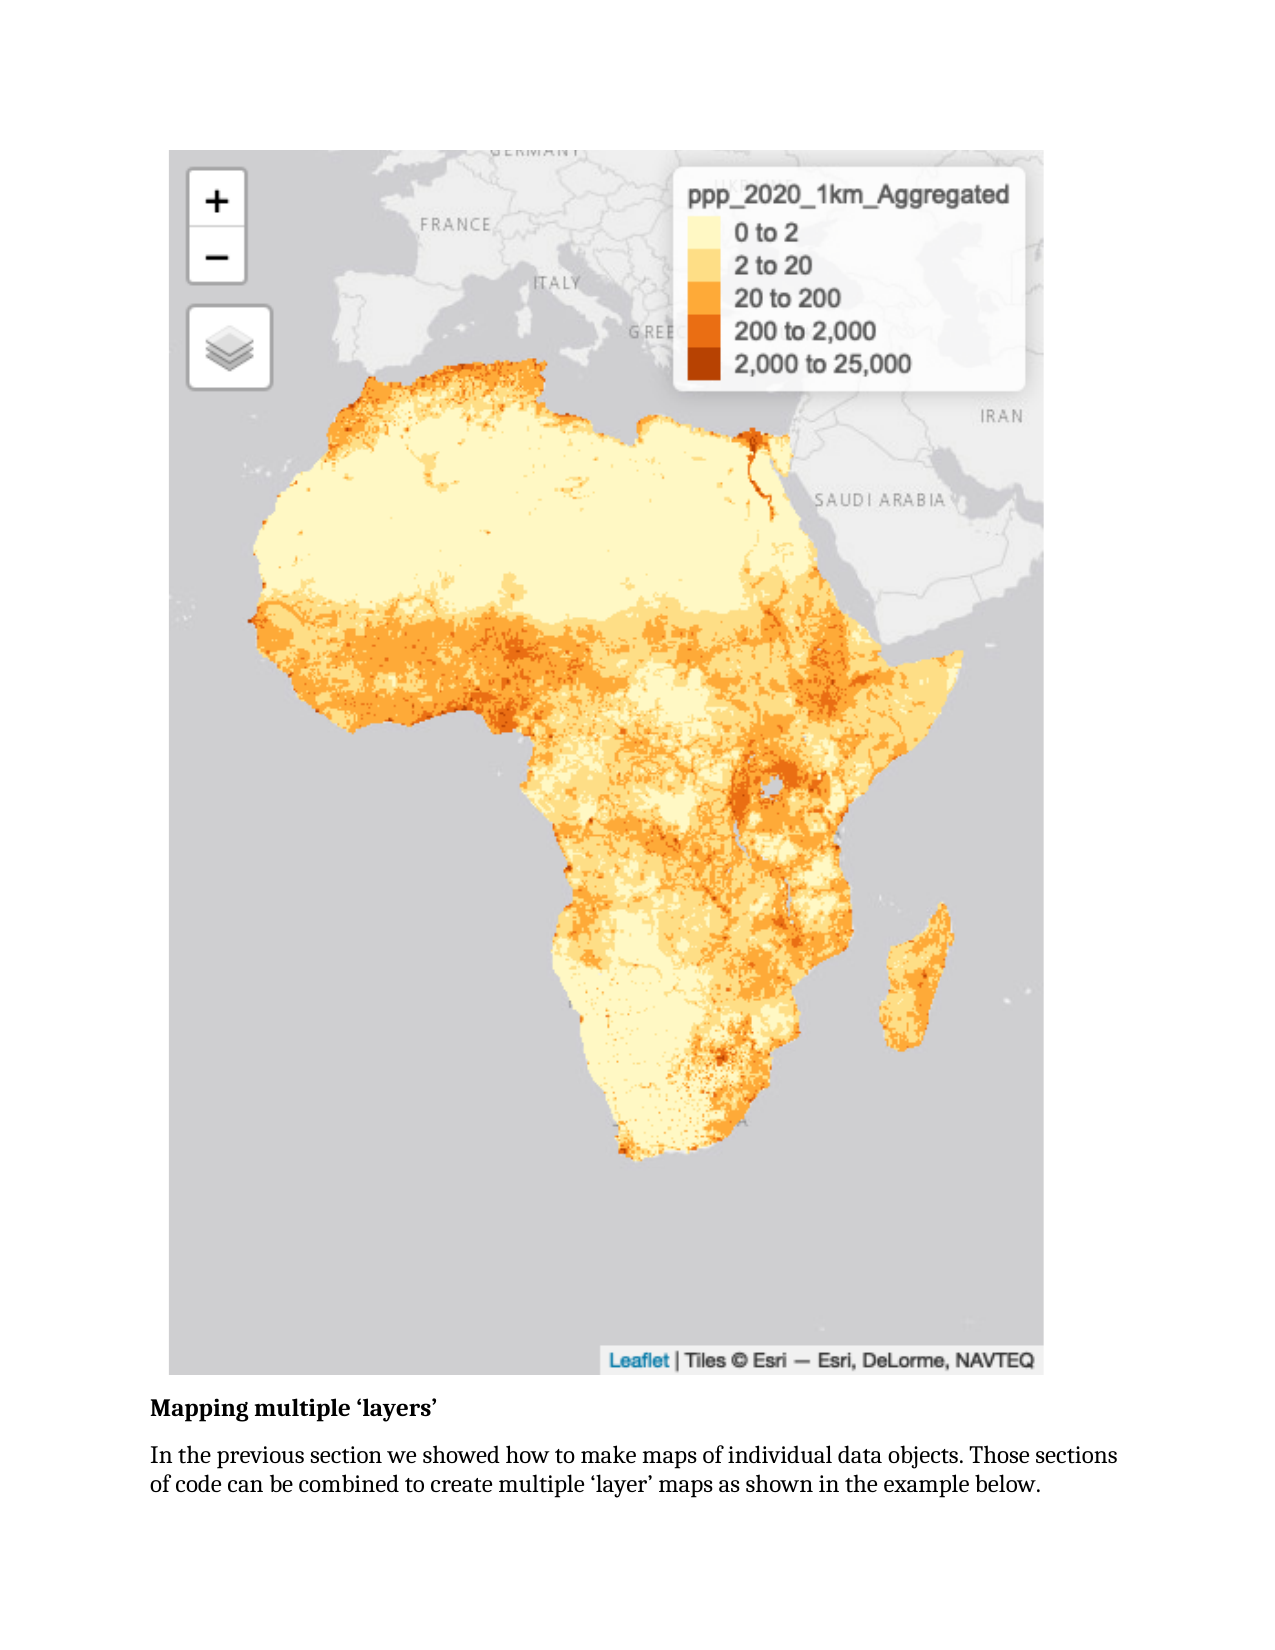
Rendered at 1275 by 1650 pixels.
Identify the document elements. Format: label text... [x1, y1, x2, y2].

text Mapping multiple ‘layers’ [150, 1394, 1125, 1422]
text In the previous section we showed how to make maps of individual data objects. Those sections of code can be combined to create multiple ‘layer’ maps as shown in the example below. [150, 1441, 1125, 1499]
picture [168, 150, 1044, 1375]
